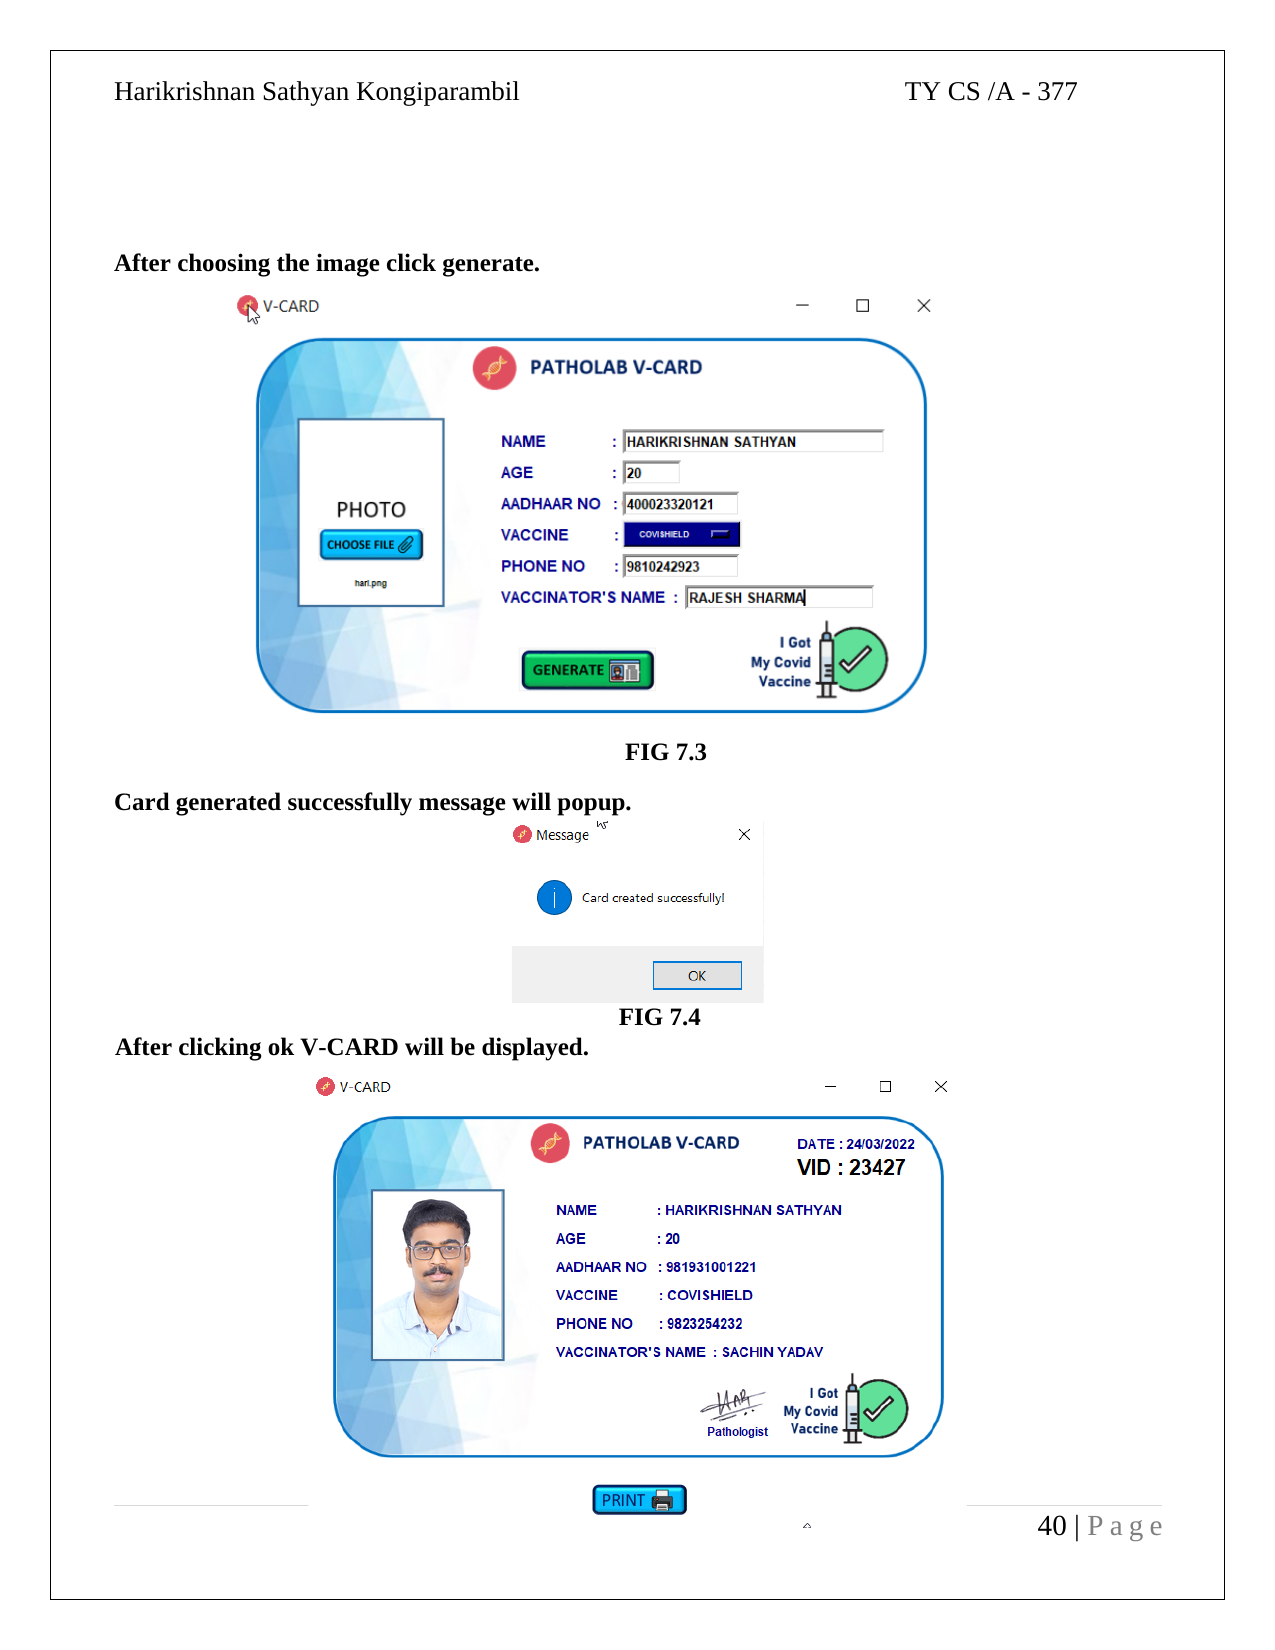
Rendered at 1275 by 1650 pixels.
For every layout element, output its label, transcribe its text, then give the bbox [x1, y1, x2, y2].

picture [511, 821, 764, 1003]
picture [308, 1070, 967, 1528]
text Card generated successfully message will popup. FIG 7.4 After clicking ok V-CARD will be displayed. FIG 7.5 [114, 787, 1162, 1060]
picture [231, 290, 951, 738]
